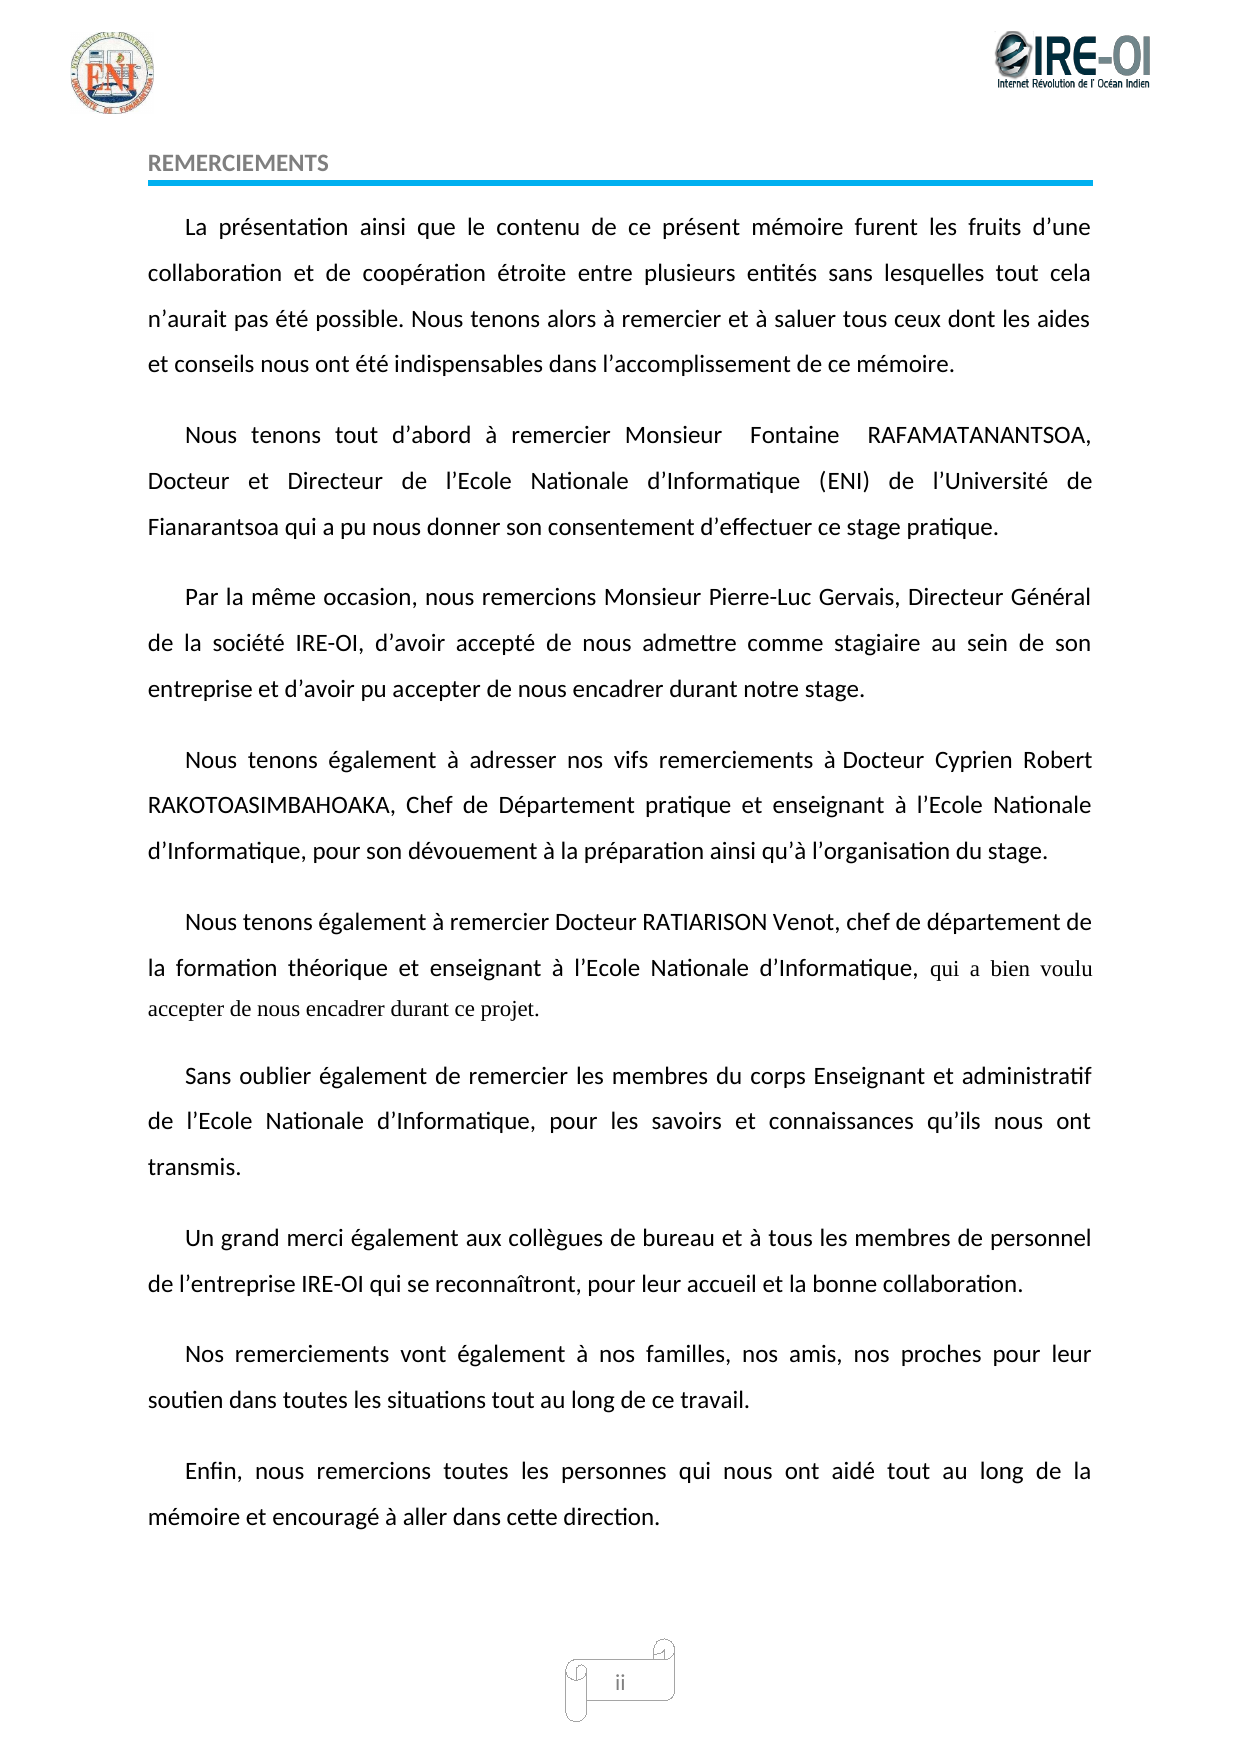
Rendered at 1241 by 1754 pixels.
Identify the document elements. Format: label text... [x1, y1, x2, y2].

text Enfin, nous remercions toutes les personnes qui nous ont aidé tout au long de la mémoire et encouragé à aller dans cette direction. [148, 1455, 1093, 1531]
text Nous tenons également à remercier Docteur RATIARISON Venot, chef de département de la formation théorique et enseignant à l’Ecole Nationale d’Informatique, qui a bien voulu accepter de nous encadrer durant ce projet. [148, 906, 1093, 1022]
text REMERCIEMENTS [148, 148, 1093, 180]
text Sans oublier également de remercier les membres du corps Enseignant et administratif de l’Ecole Nationale d’Informatique, pour les savoirs et connaissances qu’ils nous ont transmis. [148, 1060, 1093, 1182]
picture [70, 32, 154, 114]
text La présentation ainsi que le contenu de ce présent mémoire furent les fruits d’une collaboration et de coopération étroite entre plusieurs entités sans lesquelles tout cela n’aurait pas été possible. Nous tenons alors à remercier et à saluer tous ceux dont les aides et conseils nous ont été indispensables dans l’accomplissement de ce mémoire. [148, 211, 1093, 379]
text Nous tenons tout d’abord à remercier Monsieur Fontaine RAFAMATANANTSOA, Docteur et Directeur de l’Ecole Nationale d’Informatique (ENI) de l’Université de Fianarantsoa qui a pu nous donner son consentement d’effectuer ce stage pratique. [148, 419, 1093, 541]
text Par la même occasion, nous remercions Monsieur Pierre-Luc Gervais, Directeur Général de la société IRE-OI, d’avoir accepté de nous admettre comme stagiaire au sein de son entreprise et d’avoir pu accepter de nous encadrer durant notre stage. [148, 582, 1093, 703]
text Nous tenons également à adresser nos vifs remerciements à Docteur Cyprien Robert RAKOTOASIMBAHOAKA, Chef de Département pratique et enseignant à l’Ecole Nationale d’Informatique, pour son dévouement à la préparation ainsi qu’à l’organisation du stage. [148, 744, 1093, 866]
text Un grand merci également aux collègues de bureau et à tous les membres de personnel de l’entreprise IRE-OI qui se reconnaîtront, pour leur accueil et la bonne collaboration. [148, 1222, 1093, 1298]
picture [992, 27, 1154, 95]
text Nos remerciements vont également à nos familles, nos amis, nos proches pour leur soutien dans toutes les situations tout au long de ce travail. [148, 1338, 1093, 1415]
